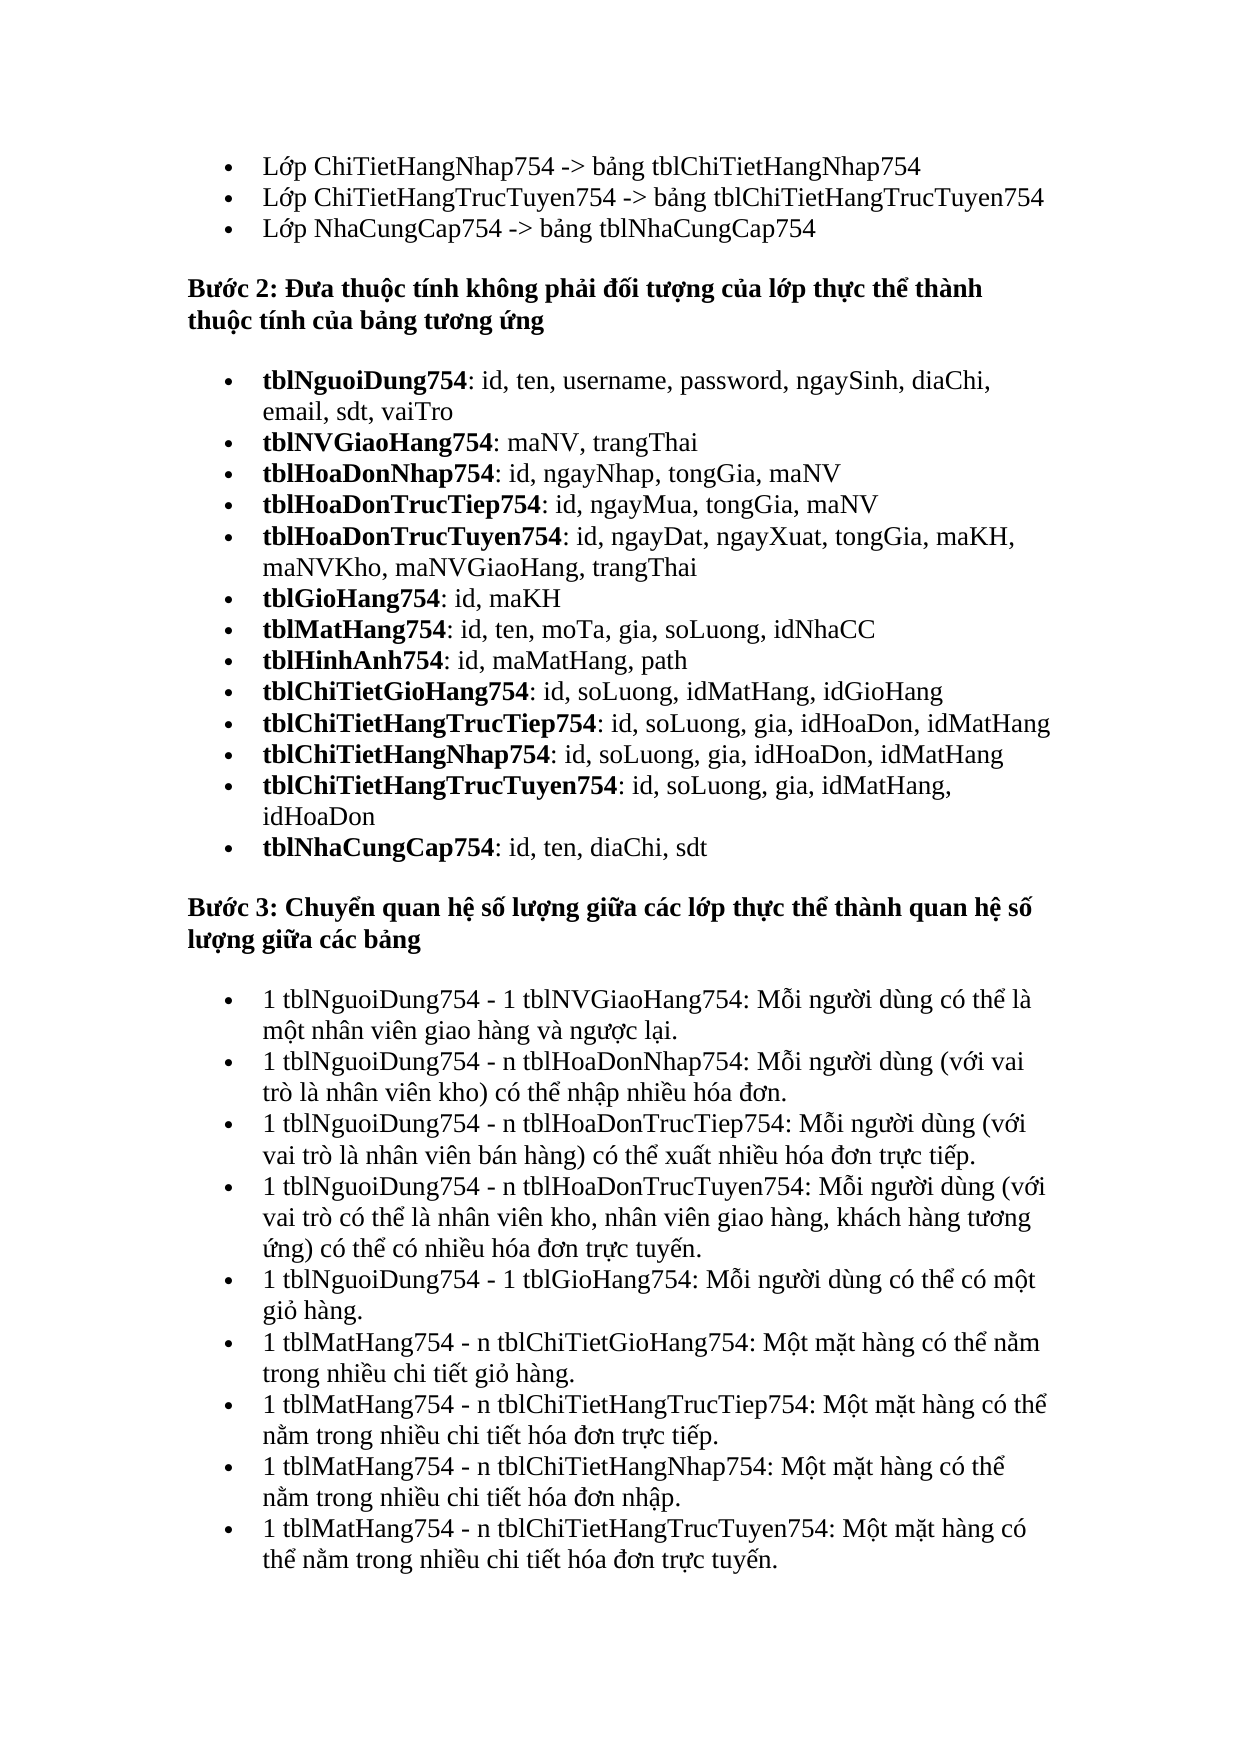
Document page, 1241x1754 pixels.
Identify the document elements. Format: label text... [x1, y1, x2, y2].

list 1 tblMatHang754 - n tblChiTietGioHang754: Một mặt hàng có thể nằm trong nhiều chi tiết giỏ hàng. [225, 1326, 1053, 1388]
list 1 tblMatHang754 - n tblChiTietHangNhap754: Một mặt hàng có thể nằm trong nhiều chi tiết hóa đơn nhập. [225, 1450, 1053, 1512]
list 1 tblNguoiDung754 - n tblHoaDonNhap754: Mỗi người dùng (với vai trò là nhân viên kho) có thể nhập nhiều hóa đơn. [225, 1045, 1053, 1108]
list 1 tblNguoiDung754 - n tblHoaDonTrucTuyen754: Mỗi người dùng (với vai trò có thể là nhân viên kho, nhân viên giao hàng, khách hàng tương ứng) có thể có nhiều hóa đơn trực tuyến. [225, 1170, 1053, 1263]
list tblChiTietHangTrucTiep754: id, soLuong, gia, idHoaDon, idMatHang [225, 707, 1053, 738]
list 1 tblMatHang754 - n tblChiTietHangTrucTiep754: Một mặt hàng có thể nằm trong nhiều chi tiết hóa đơn trực tiếp. [225, 1388, 1053, 1450]
list tblChiTietGioHang754: id, soLuong, idMatHang, idGioHang [225, 676, 1053, 707]
list tblNguoiDung754: id, ten, username, password, ngaySinh, diaChi, email, sdt, vaiTro [225, 364, 1053, 426]
list tblHoaDonTrucTiep754: id, ngayMua, tongGia, maNV [225, 489, 1053, 520]
text Bước 2: Đưa thuộc tính không phải đối tượng của lớp thực thể thành thuộc tính của bảng tương ứng [187, 273, 1053, 335]
text Bước 3: Chuyển quan hệ số lượng giữa các lớp thực thể thành quan hệ số lượng giữa các bảng [187, 892, 1053, 954]
list Lớp ChiTietHangTrucTuyen754 -> bảng tblChiTietHangTrucTuyen754 [225, 181, 1053, 212]
list tblChiTietHangNhap754: id, soLuong, gia, idHoaDon, idMatHang [225, 738, 1053, 769]
list tblHoaDonNhap754: id, ngayNhap, tongGia, maNV [225, 457, 1053, 489]
list tblChiTietHangTrucTuyen754: id, soLuong, gia, idMatHang, idHoaDon [225, 769, 1053, 831]
list 1 tblNguoiDung754 - n tblHoaDonTrucTiep754: Mỗi người dùng (với vai trò là nhân viên bán hàng) có thể xuất nhiều hóa đơn trực tiếp. [225, 1108, 1053, 1170]
list 1 tblNguoiDung754 - 1 tblGioHang754: Mỗi người dùng có thể có một giỏ hàng. [225, 1263, 1053, 1326]
list tblHinhAnh754: id, maMatHang, path [225, 644, 1053, 676]
list 1 tblMatHang754 - n tblChiTietHangTrucTuyen754: Một mặt hàng có thể nằm trong nhiều chi tiết hóa đơn trực tuyến. [225, 1512, 1053, 1575]
list tblHoaDonTrucTuyen754: id, ngayDat, ngayXuat, tongGia, maKH, maNVKho, maNVGiaoHang, trangThai [225, 520, 1053, 582]
list 1 tblNguoiDung754 - 1 tblNVGiaoHang754: Mỗi người dùng có thể là một nhân viên giao hàng và ngược lại. [225, 983, 1053, 1045]
list tblGioHang754: id, maKH [225, 582, 1053, 613]
list tblNhaCungCap754: id, ten, diaChi, sdt [225, 831, 1053, 862]
list tblNVGiaoHang754: maNV, trangThai [225, 426, 1053, 457]
list Lớp ChiTietHangNhap754 -> bảng tblChiTietHangNhap754 [225, 150, 1053, 181]
list Lớp NhaCungCap754 -> bảng tblNhaCungCap754 [225, 212, 1053, 243]
list tblMatHang754: id, ten, moTa, gia, soLuong, idNhaCC [225, 613, 1053, 644]
